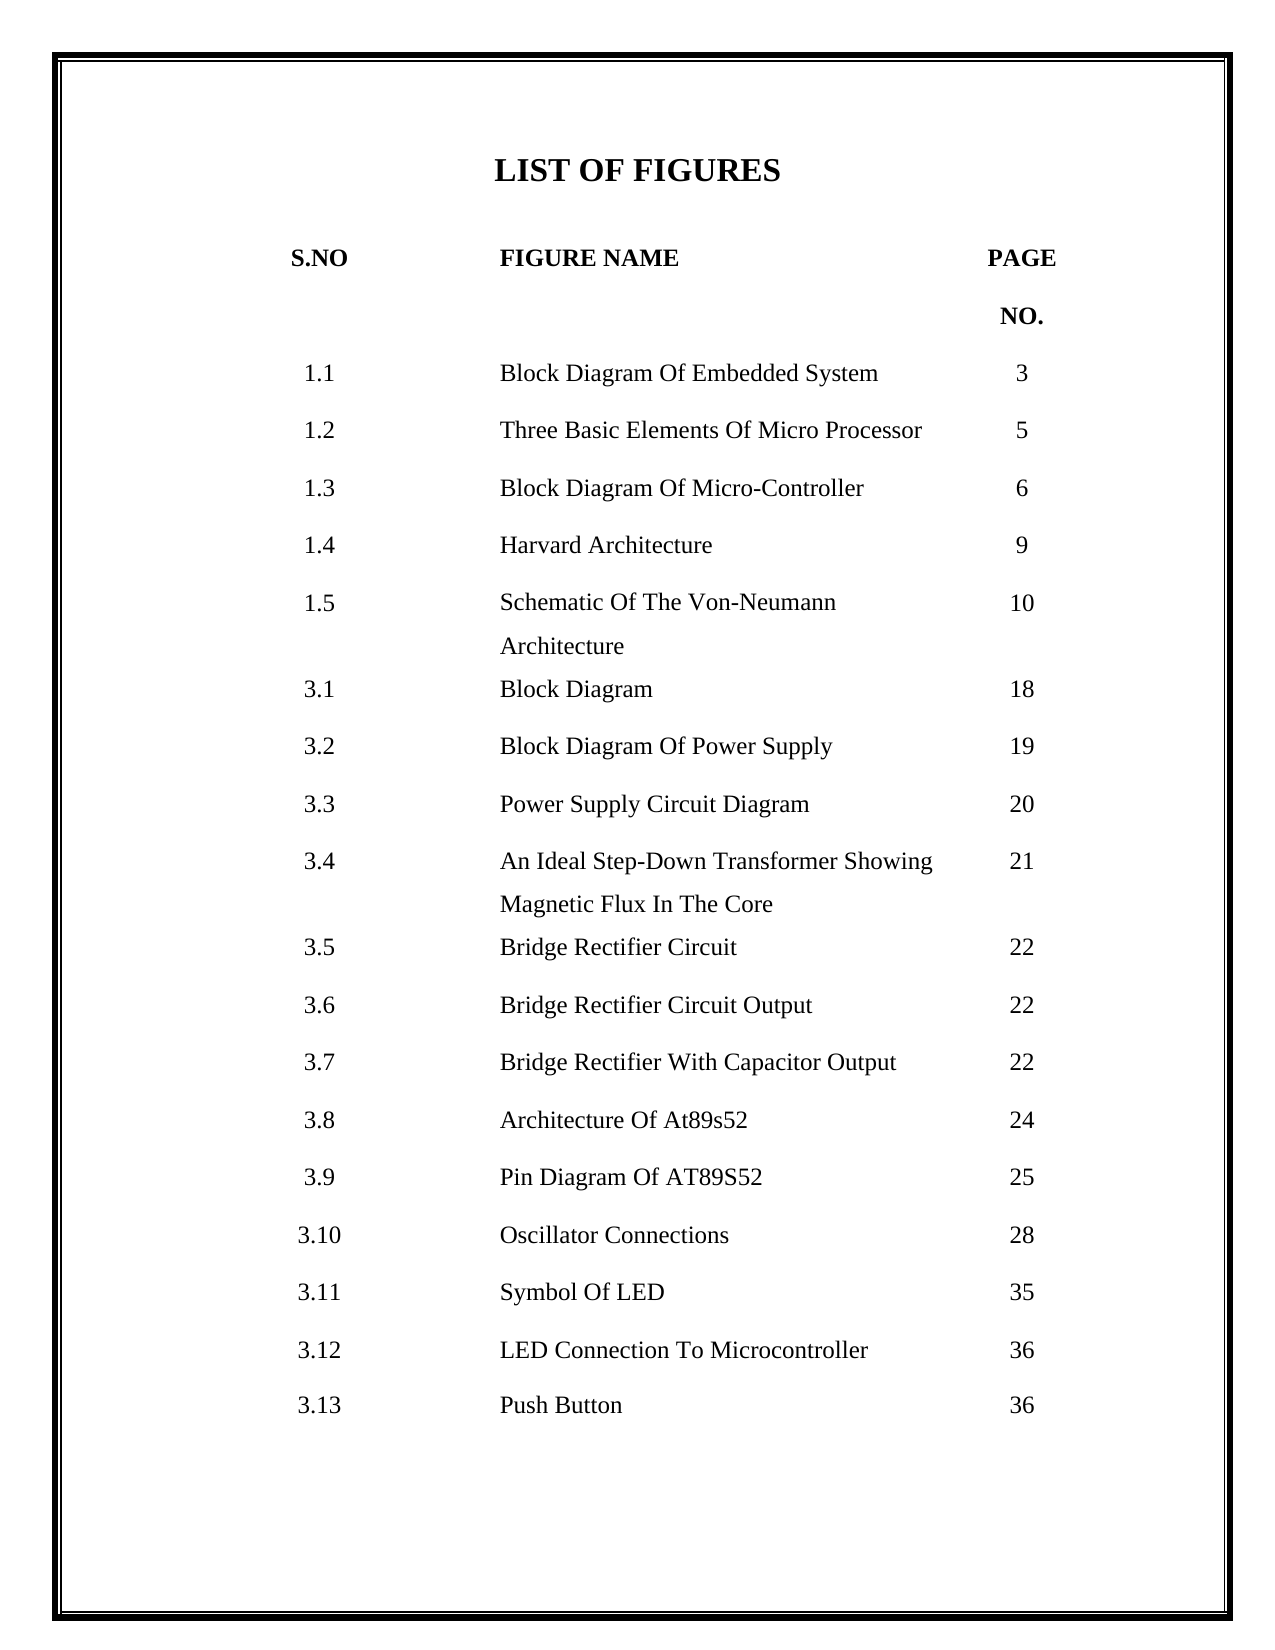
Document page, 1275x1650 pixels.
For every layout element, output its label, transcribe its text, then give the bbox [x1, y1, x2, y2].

table_cell Architecture Of At89s52 [424, 1091, 960, 1148]
table_cell Pin Diagram Of AT89S52 [424, 1149, 960, 1206]
table_header PAGE NO. [960, 244, 1077, 344]
table_cell Harvard Architecture [424, 516, 960, 574]
table_cell 3.6 [270, 976, 424, 1033]
table_cell 3.4 [270, 833, 424, 926]
table_cell Block Diagram [424, 667, 960, 717]
table_cell Block Diagram Of Micro-Controller [424, 459, 960, 516]
table_cell 3.7 [270, 1034, 424, 1091]
table_cell 21 [960, 833, 1077, 926]
table_header S.NO [270, 244, 424, 344]
table_cell 3.12 [270, 1321, 424, 1378]
table_cell 1.3 [270, 459, 424, 516]
table_cell 36 [960, 1378, 1077, 1421]
table_cell 25 [960, 1149, 1077, 1206]
table_cell 1.1 [270, 344, 424, 401]
table_cell 9 [960, 516, 1077, 574]
table_cell 3.8 [270, 1091, 424, 1148]
table_cell 3.2 [270, 718, 424, 775]
table_cell 3 [960, 344, 1077, 401]
table_cell Power Supply Circuit Diagram [424, 775, 960, 832]
table_cell Push Button [424, 1378, 960, 1421]
table_cell 3.5 [270, 926, 424, 976]
table_cell 3.13 [270, 1378, 424, 1421]
table_cell Bridge Rectifier With Capacitor Output [424, 1034, 960, 1091]
table_cell 22 [960, 926, 1077, 976]
table_cell 24 [960, 1091, 1077, 1148]
table_cell Oscillator Connections [424, 1206, 960, 1263]
table_cell 35 [960, 1264, 1077, 1321]
table_cell 22 [960, 1034, 1077, 1091]
table_cell 3.11 [270, 1264, 424, 1321]
table_cell 18 [960, 667, 1077, 717]
table_cell 28 [960, 1206, 1077, 1263]
table_cell 20 [960, 775, 1077, 832]
table_cell 3.9 [270, 1149, 424, 1206]
text LIST OF FIGURES [494, 150, 1224, 188]
table_cell LED Connection To Microcontroller [424, 1321, 960, 1378]
table_cell 1.5 [270, 574, 424, 667]
table_cell 1.2 [270, 401, 424, 459]
table_cell Block Diagram Of Power Supply [424, 718, 960, 775]
table_cell Schematic Of The Von-Neumann Architecture [424, 574, 960, 667]
table_cell 3.1 [270, 667, 424, 717]
table_cell Bridge Rectifier Circuit Output [424, 976, 960, 1033]
table_cell 19 [960, 718, 1077, 775]
table_cell Block Diagram Of Embedded System [424, 344, 960, 401]
table_cell 10 [960, 574, 1077, 667]
table_cell 3.10 [270, 1206, 424, 1263]
table_cell 36 [960, 1321, 1077, 1378]
table_cell Three Basic Elements Of Micro Processor [424, 401, 960, 459]
table_cell 1.4 [270, 516, 424, 574]
table_cell 6 [960, 459, 1077, 516]
table_cell An Ideal Step-Down Transformer Showing Magnetic Flux In The Core [424, 833, 960, 926]
table_cell Symbol Of LED [424, 1264, 960, 1321]
table_cell Bridge Rectifier Circuit [424, 926, 960, 976]
table_cell 3.3 [270, 775, 424, 832]
table_header FIGURE NAME [424, 244, 960, 344]
table_cell 5 [960, 401, 1077, 459]
table_cell 22 [960, 976, 1077, 1033]
